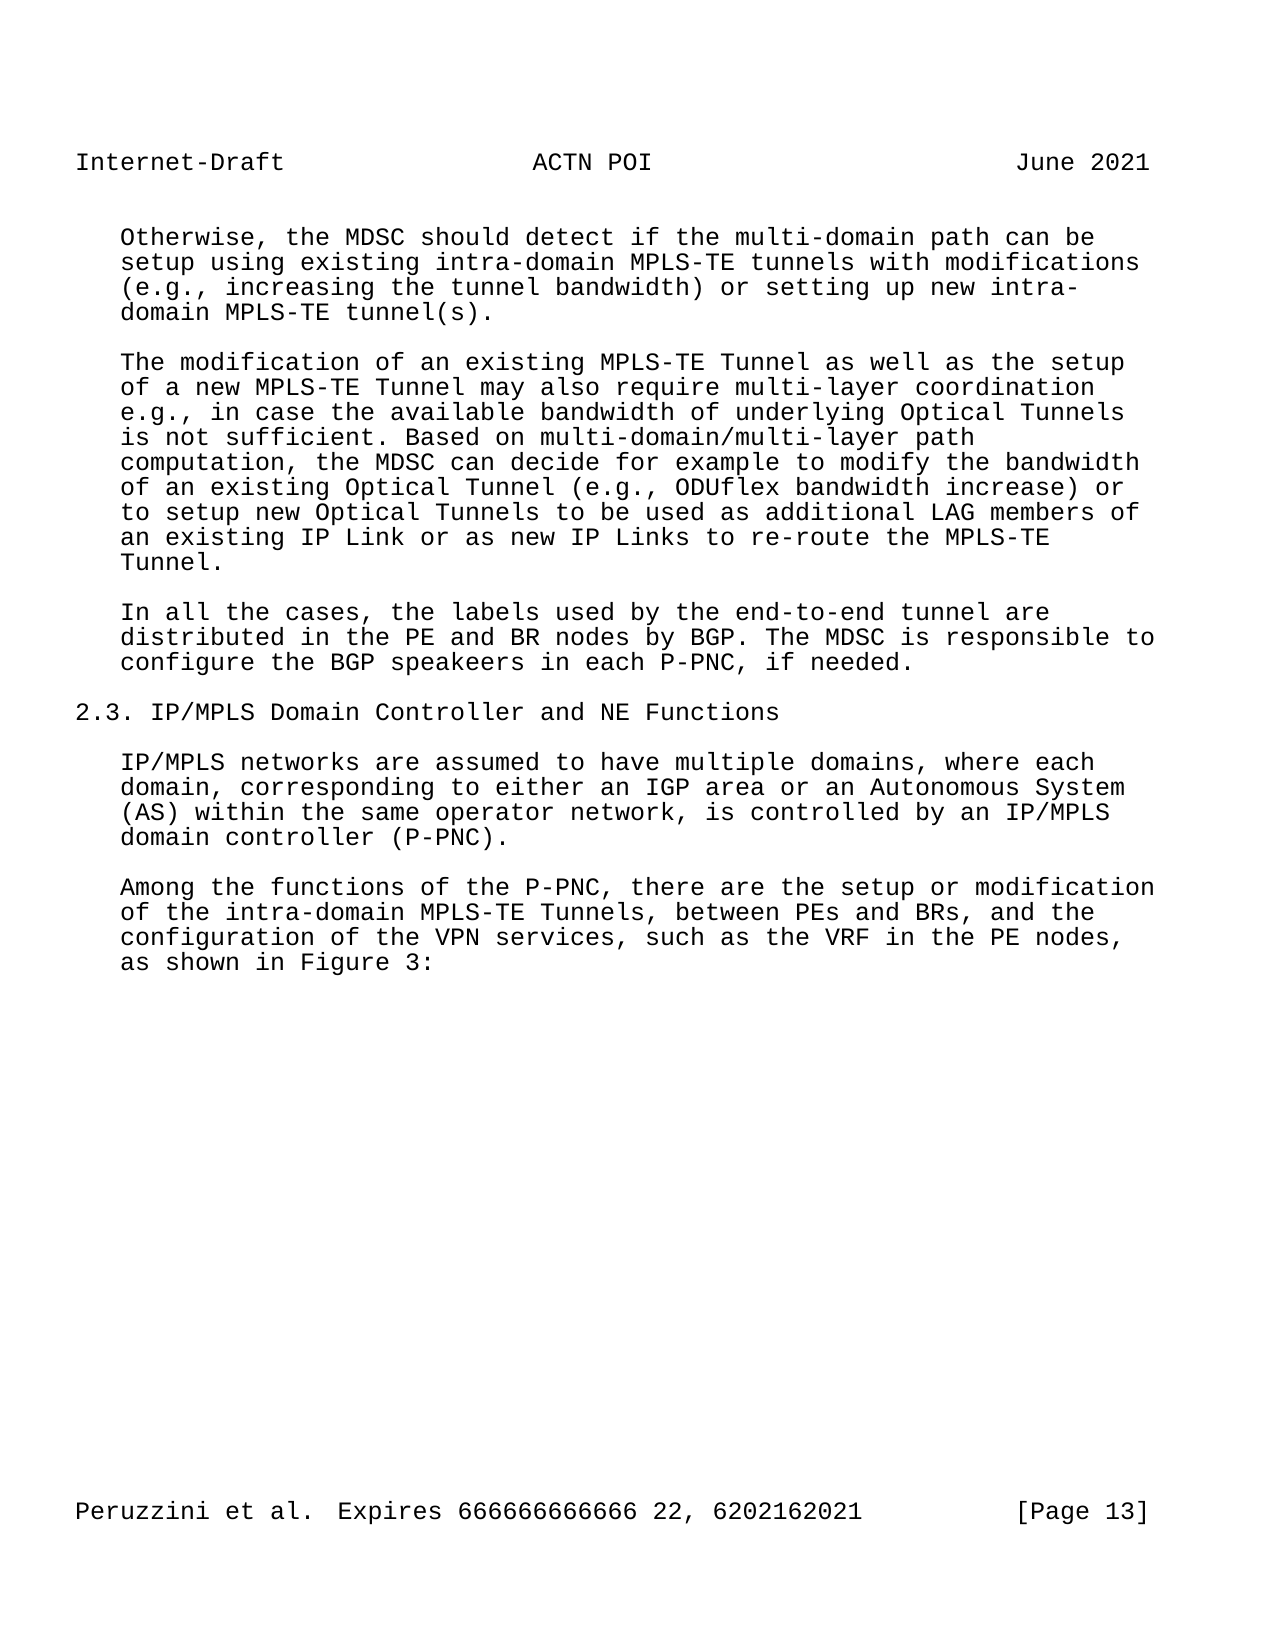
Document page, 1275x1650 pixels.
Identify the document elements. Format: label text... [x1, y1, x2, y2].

text Among the functions of the P-PNC, there are the setup or modification of the intra-domain MPLS-TE Tunnels, between PEs and BRs, and the configuration of the VPN services, such as the VRF in the PE nodes, as shown in Figure 3: [120, 875, 1155, 975]
subtitle IP/MPLS Domain Controller and NE Functions [75, 700, 1155, 725]
text IP/MPLS networks are assumed to have multiple domains, where each domain, corresponding to either an IGP area or an Autonomous System (AS) within the same operator network, is controlled by an IP/MPLS domain controller (P-PNC). [120, 750, 1155, 850]
text The modification of an existing MPLS-TE Tunnel as well as the setup of a new MPLS-TE Tunnel may also require multi-layer coordination e.g., in case the available bandwidth of underlying Optical Tunnels is not sufficient. Based on multi-domain/multi-layer path computation, the MDSC can decide for example to modify the bandwidth of an existing Optical Tunnel (e.g., ODUflex bandwidth increase) or to setup new Optical Tunnels to be used as additional LAG members of an existing IP Link or as new IP Links to re-route the MPLS-TE Tunnel. [120, 350, 1155, 575]
text Otherwise, the MDSC should detect if the multi-domain path can be setup using existing intra-domain MPLS-TE tunnels with modifications (e.g., increasing the tunnel bandwidth) or setting up new intra-domain MPLS-TE tunnel(s). [120, 225, 1155, 325]
text In all the cases, the labels used by the end-to-end tunnel are distributed in the PE and BR nodes by BGP. The MDSC is responsible to configure the BGP speakeers in each P-PNC, if needed. [120, 600, 1155, 675]
